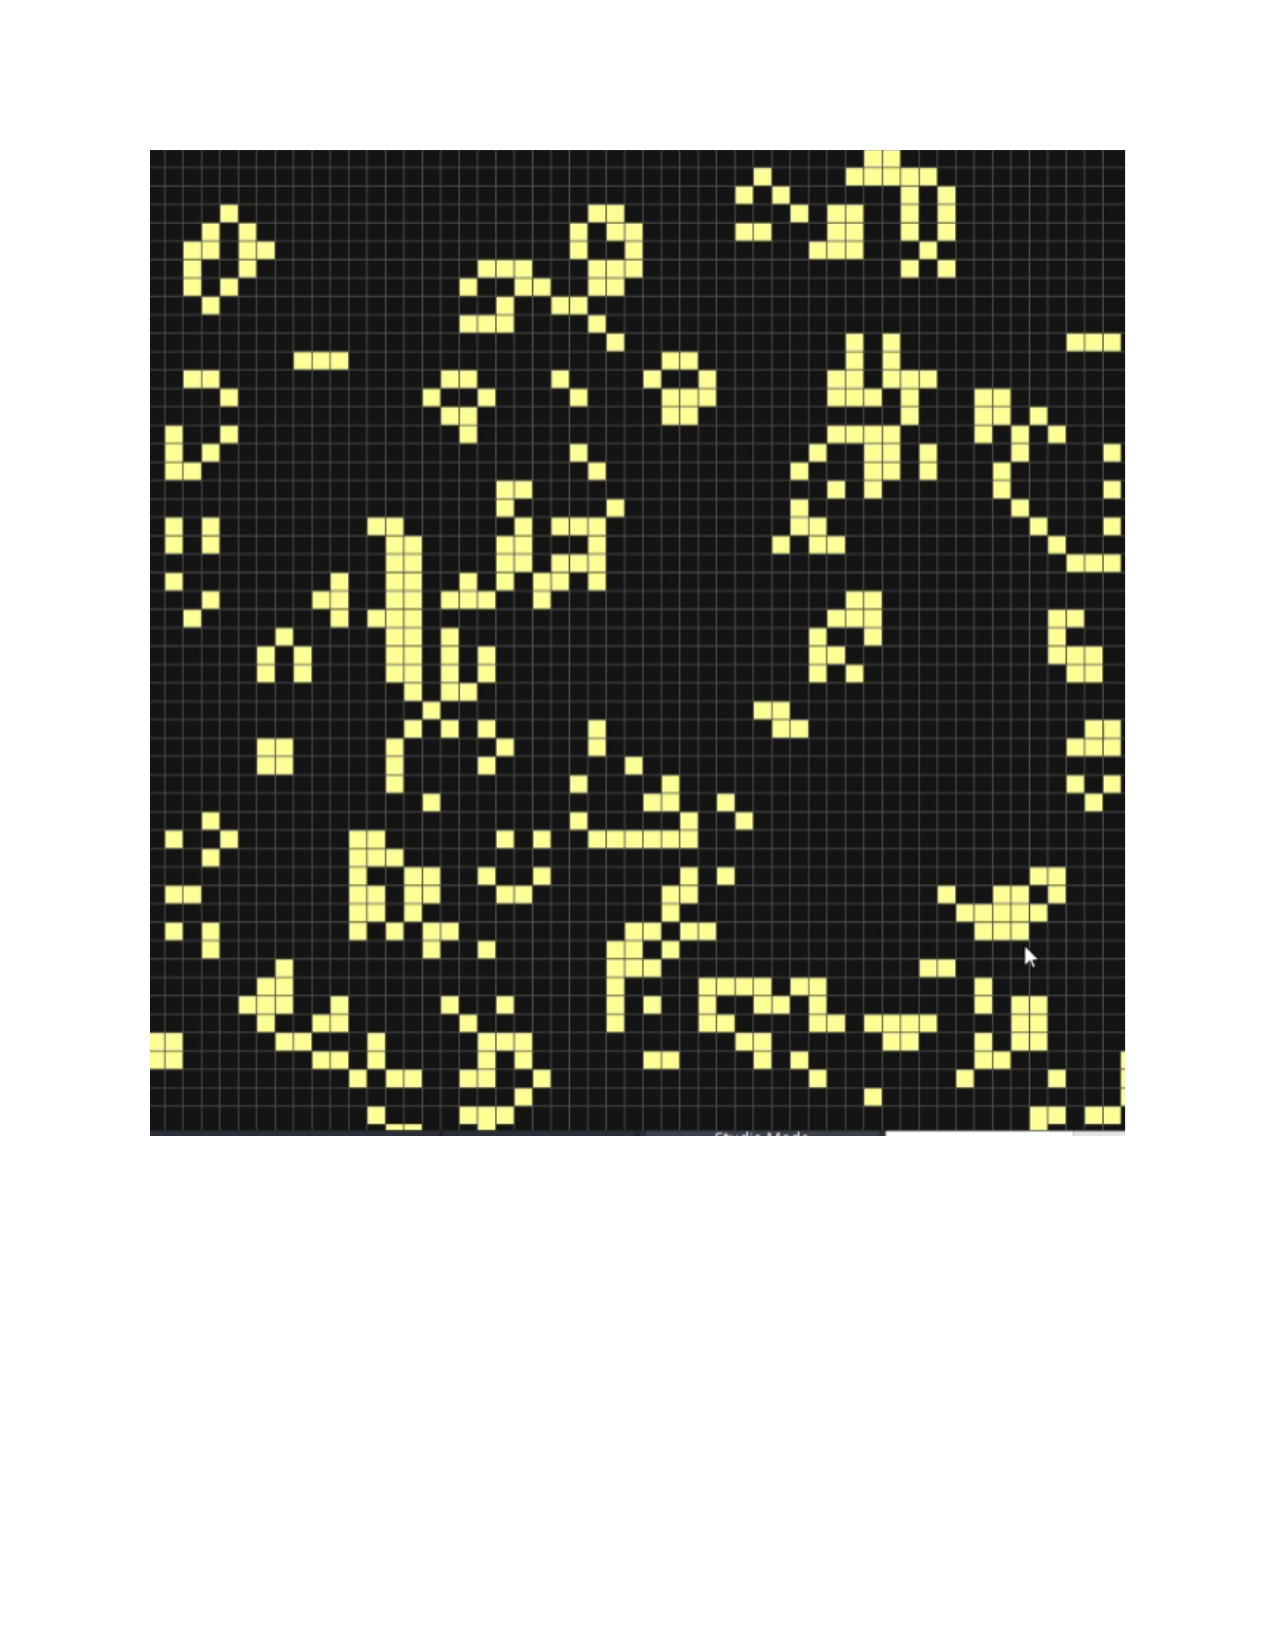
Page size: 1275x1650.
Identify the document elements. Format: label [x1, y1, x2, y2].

picture [150, 150, 1125, 1136]
